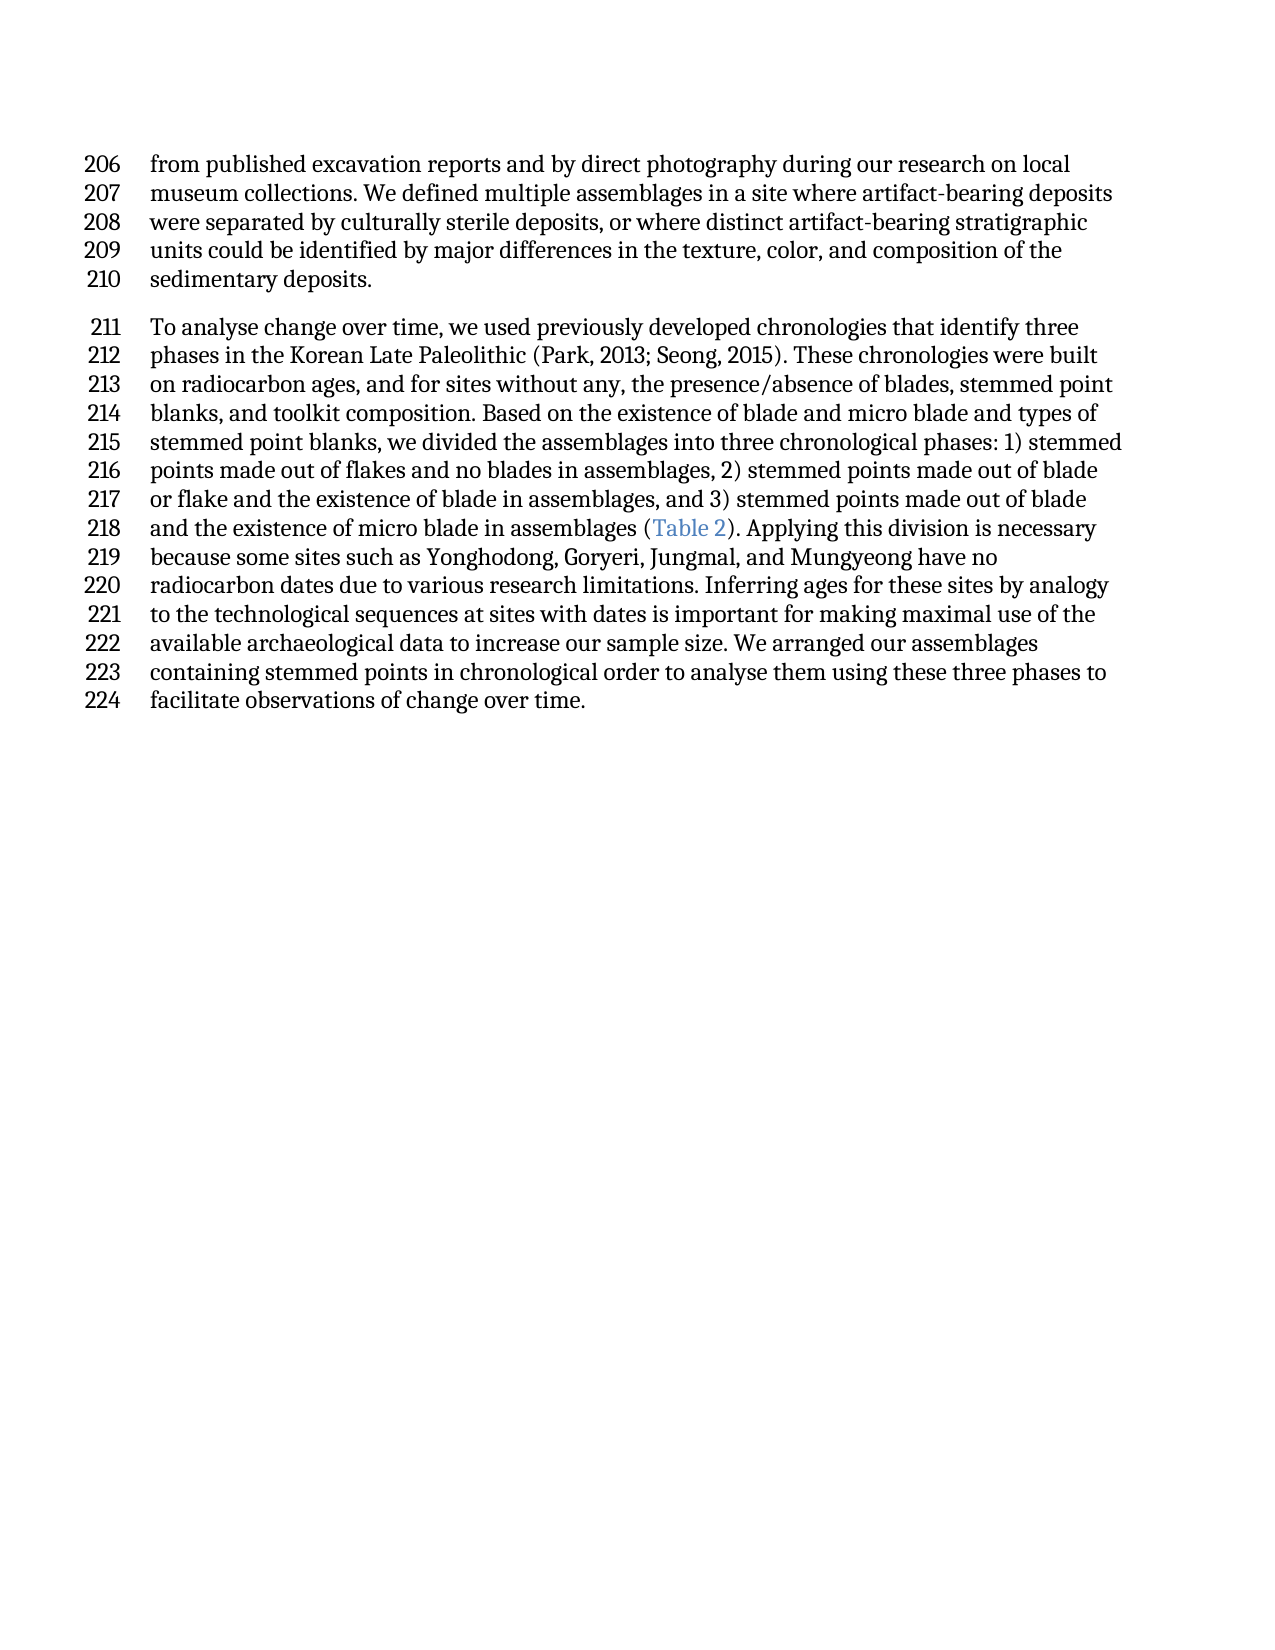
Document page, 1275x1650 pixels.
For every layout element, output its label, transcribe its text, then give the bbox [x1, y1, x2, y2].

text To analyse change over time, we used previously developed chronologies that identify three phases in the Korean Late Paleolithic (Park, 2013; Seong, 2015). These chronologies were built on radiocarbon ages, and for sites without any, the presence/absence of blades, stemmed point blanks, and toolkit composition. Based on the existence of blade and micro blade and types of stemmed point blanks, we divided the assemblages into three chronological phases: 1) stemmed points made out of flakes and no blades in assemblages, 2) stemmed points made out of blade or flake and the existence of blade in assemblages, and 3) stemmed points made out of blade and the existence of micro blade in assemblages (Table 2). Applying this division is necessary because some sites such as Yonghodong, Goryeri, Jungmal, and Mungyeong have no radiocarbon dates due to various research limitations. Inferring ages for these sites by analogy to the technological sequences at sites with dates is important for making maximal use of the available archaeological data to increase our sample size. We arranged our assemblages containing stemmed points in chronological order to analyse them using these three phases to facilitate observations of change over time. [150, 312, 1125, 715]
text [150, 150, 1125, 294]
